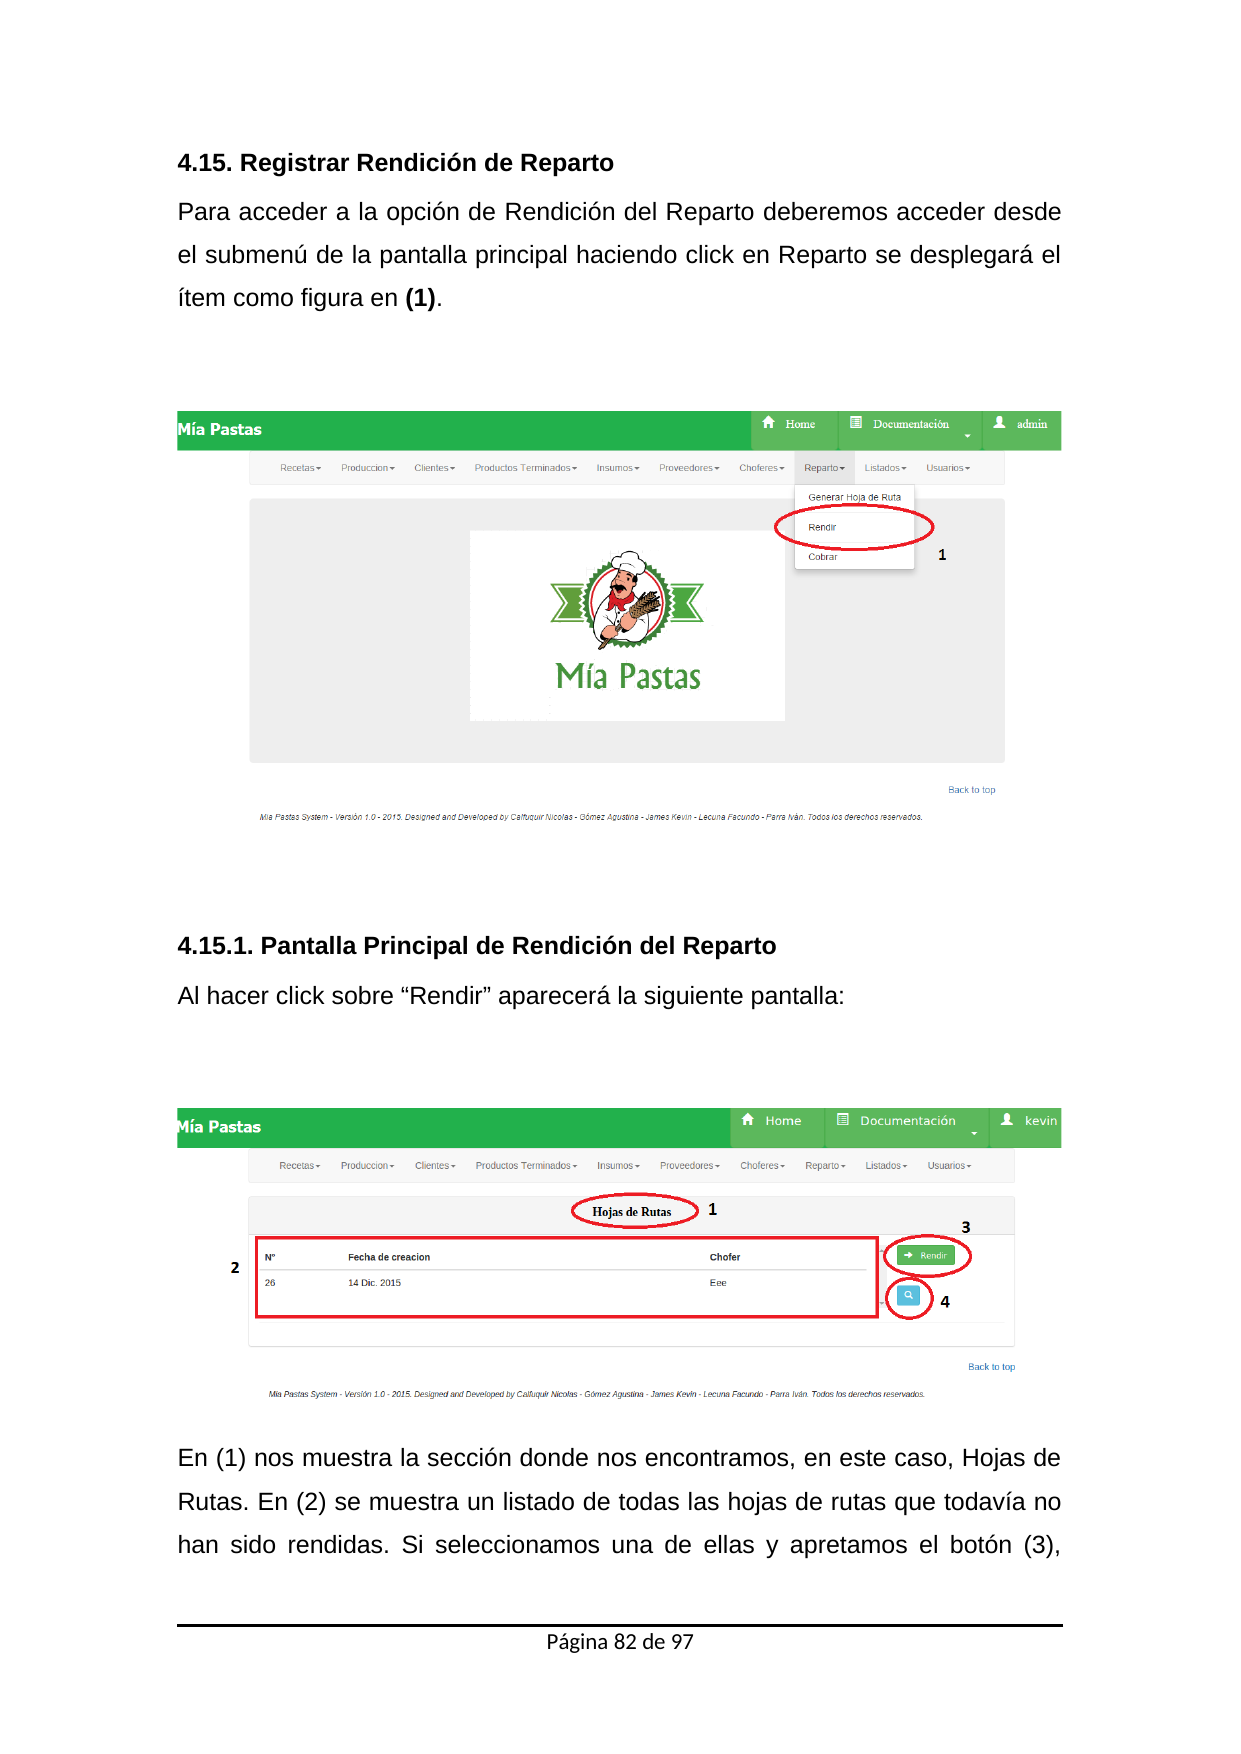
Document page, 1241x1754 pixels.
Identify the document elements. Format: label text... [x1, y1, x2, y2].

text Al hacer click sobre “Rendir” aparecerá la siguiente pantalla: [177, 981, 1063, 1009]
subtitle 4.15.1. Pantalla Principal de Rendición del Reparto [177, 931, 1063, 960]
subtitle 4.15. Registrar Rendición de Reparto [177, 148, 1063, 176]
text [177, 1443, 1063, 1558]
text Para acceder a la opción de Rendición del Reparto deberemos acceder desde el submenú de la pantalla principal haciendo click en Reparto se desplegará el ítem como figura en (1). [177, 197, 1063, 312]
picture [177, 411, 1062, 840]
picture [177, 1108, 1062, 1409]
